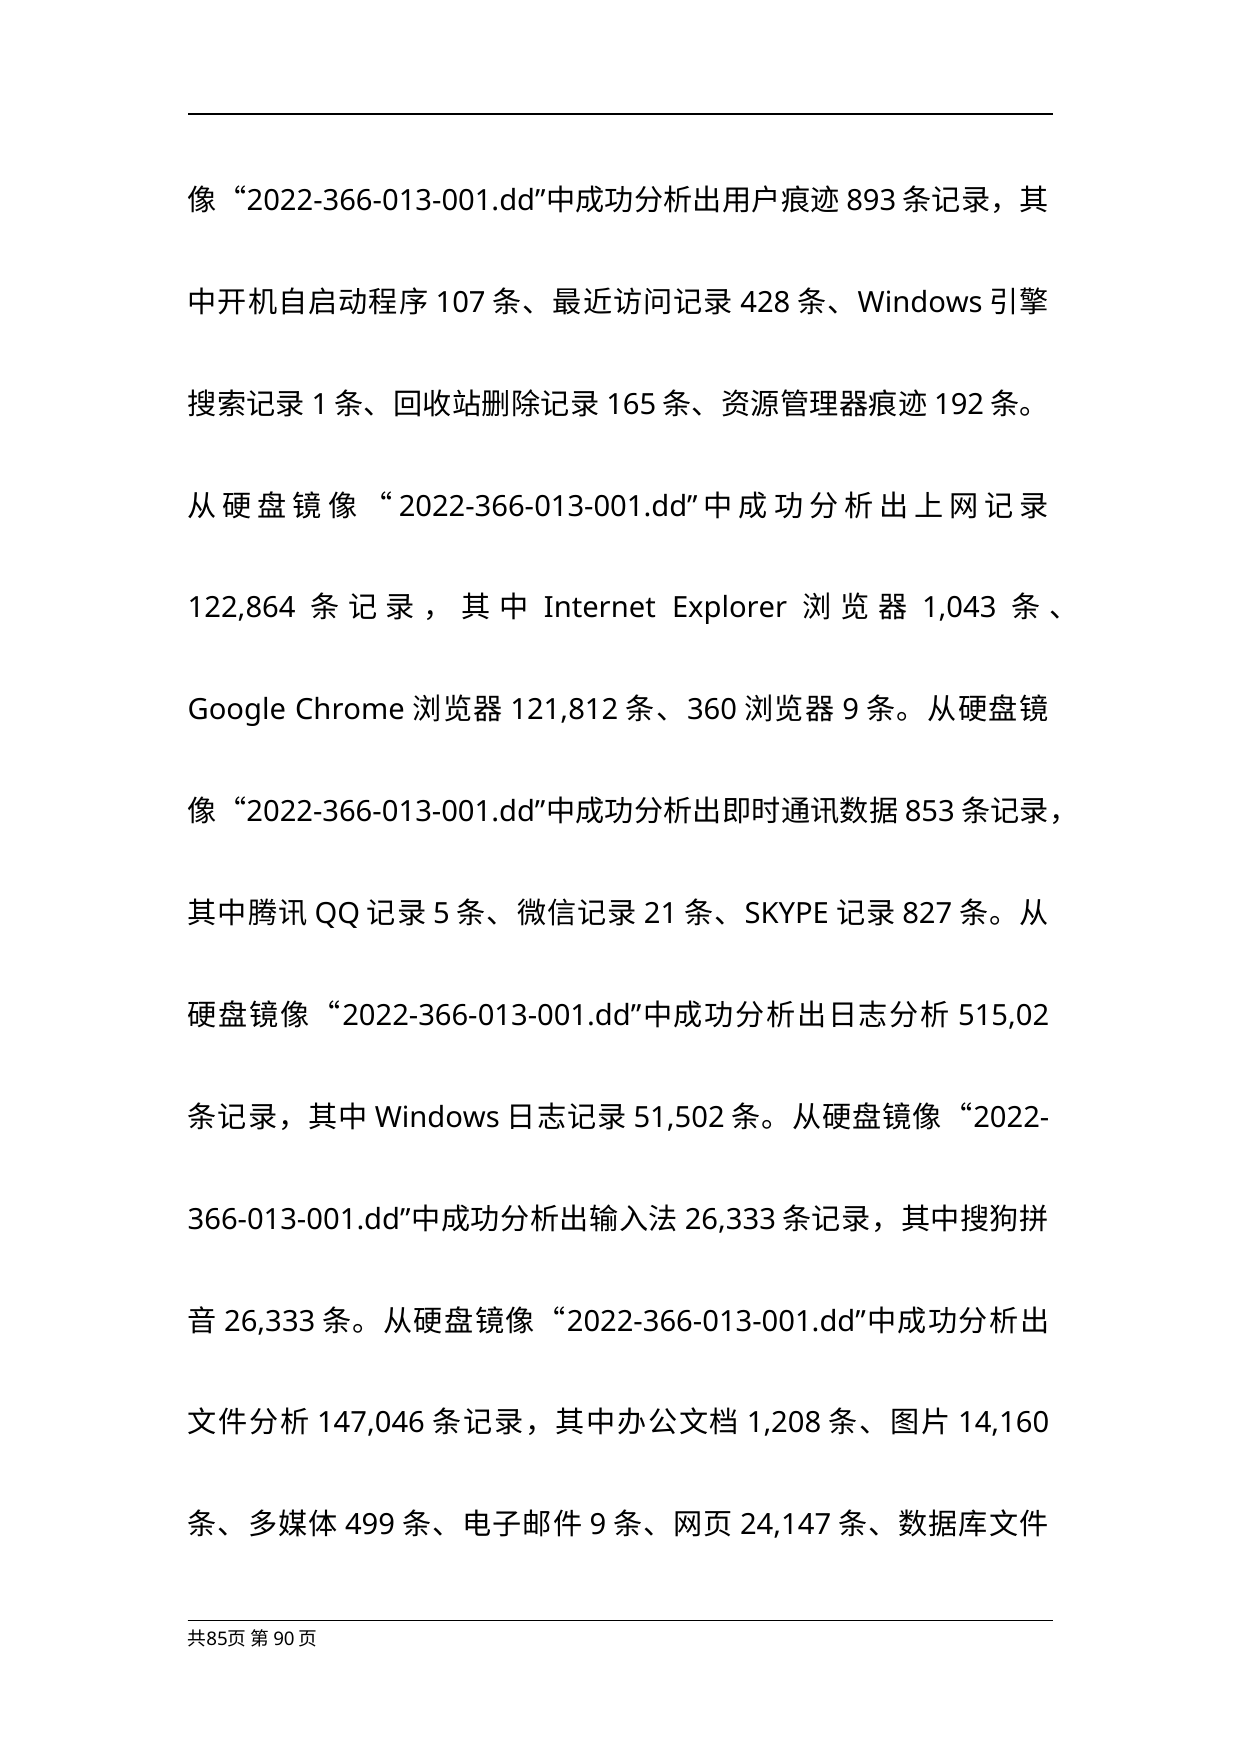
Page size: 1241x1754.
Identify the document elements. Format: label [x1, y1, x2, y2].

text [187, 164, 1049, 1556]
